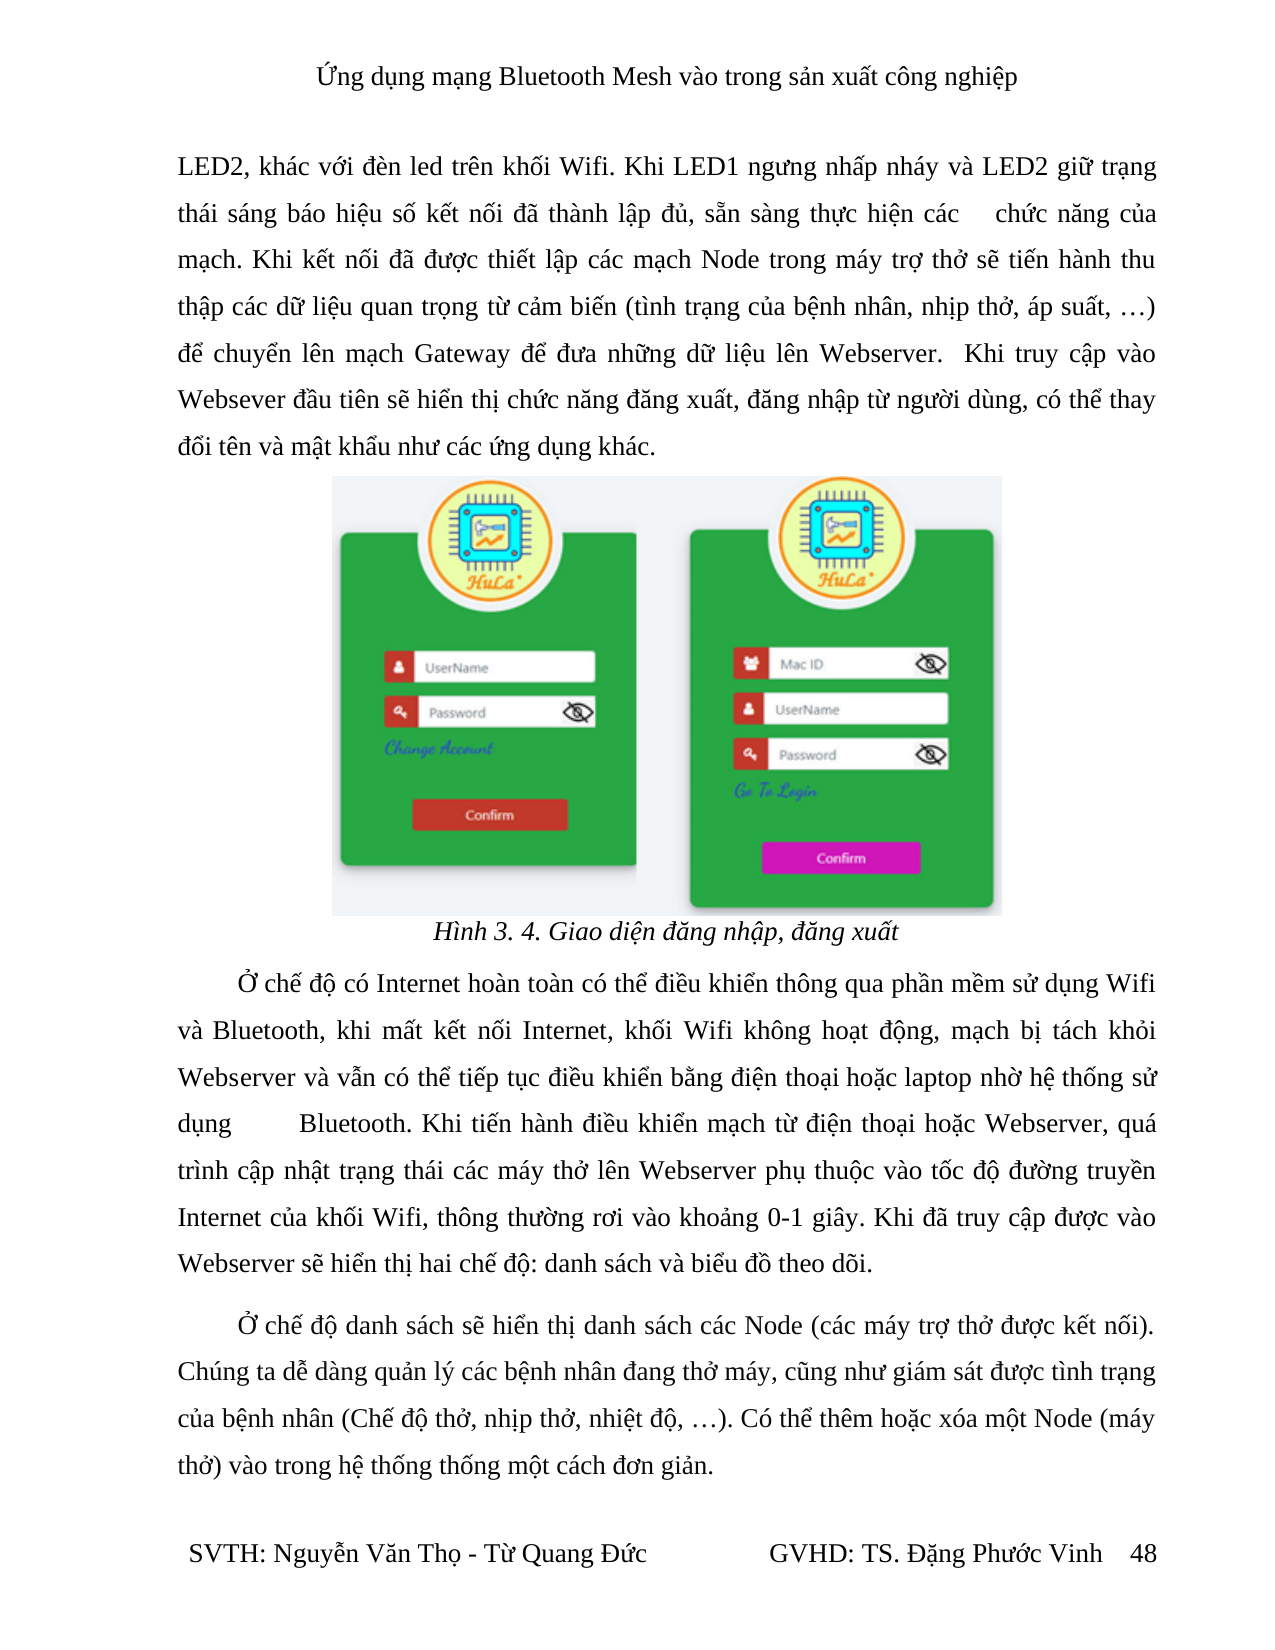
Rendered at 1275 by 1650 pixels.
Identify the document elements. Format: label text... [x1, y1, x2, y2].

text Ở chế độ có Internet hoàn toàn có thể điều khiển thông qua phần mềm sử dụng Wifi và Bluetooth, khi mất kết nối Internet, khối Wifi không hoạt động, mạch bị tách khỏi Webserver và vẫn có thể tiếp tục điều khiển bằng điện thoại hoặc laptop nhờ hệ thống sử dụng Bluetooth. Khi tiến hành điều khiển mạch từ điện thoại hoặc Webserver, quá trình cập nhật trạng thái các máy thở lên Webserver phụ thuộc vào tốc độ đường truyền Internet của khối Wifi, thông thường rơi vào khoảng 0-1 giây. Khi đã truy cập được vào Webserver sẽ hiển thị hai chế độ: danh sách và biểu đồ theo dõi. [177, 967, 1157, 1278]
text Ở chế độ danh sách sẽ hiển thị danh sách các Node (các máy trợ thở được kết nối). Chúng ta dễ dàng quản lý các bệnh nhân đang thở máy, cũng như giám sát được tình trạng của bệnh nhân (Chế độ thở, nhịp thở, nhiệt độ, …). Có thể thêm hoặc xóa một Node (máy thở) vào trong hệ thống thống một cách đơn giản. [177, 1309, 1157, 1480]
text Hình 3. 4. Giao diện đăng nhập, đăng xuất [177, 915, 1157, 947]
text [177, 150, 1157, 461]
picture [332, 476, 1003, 916]
